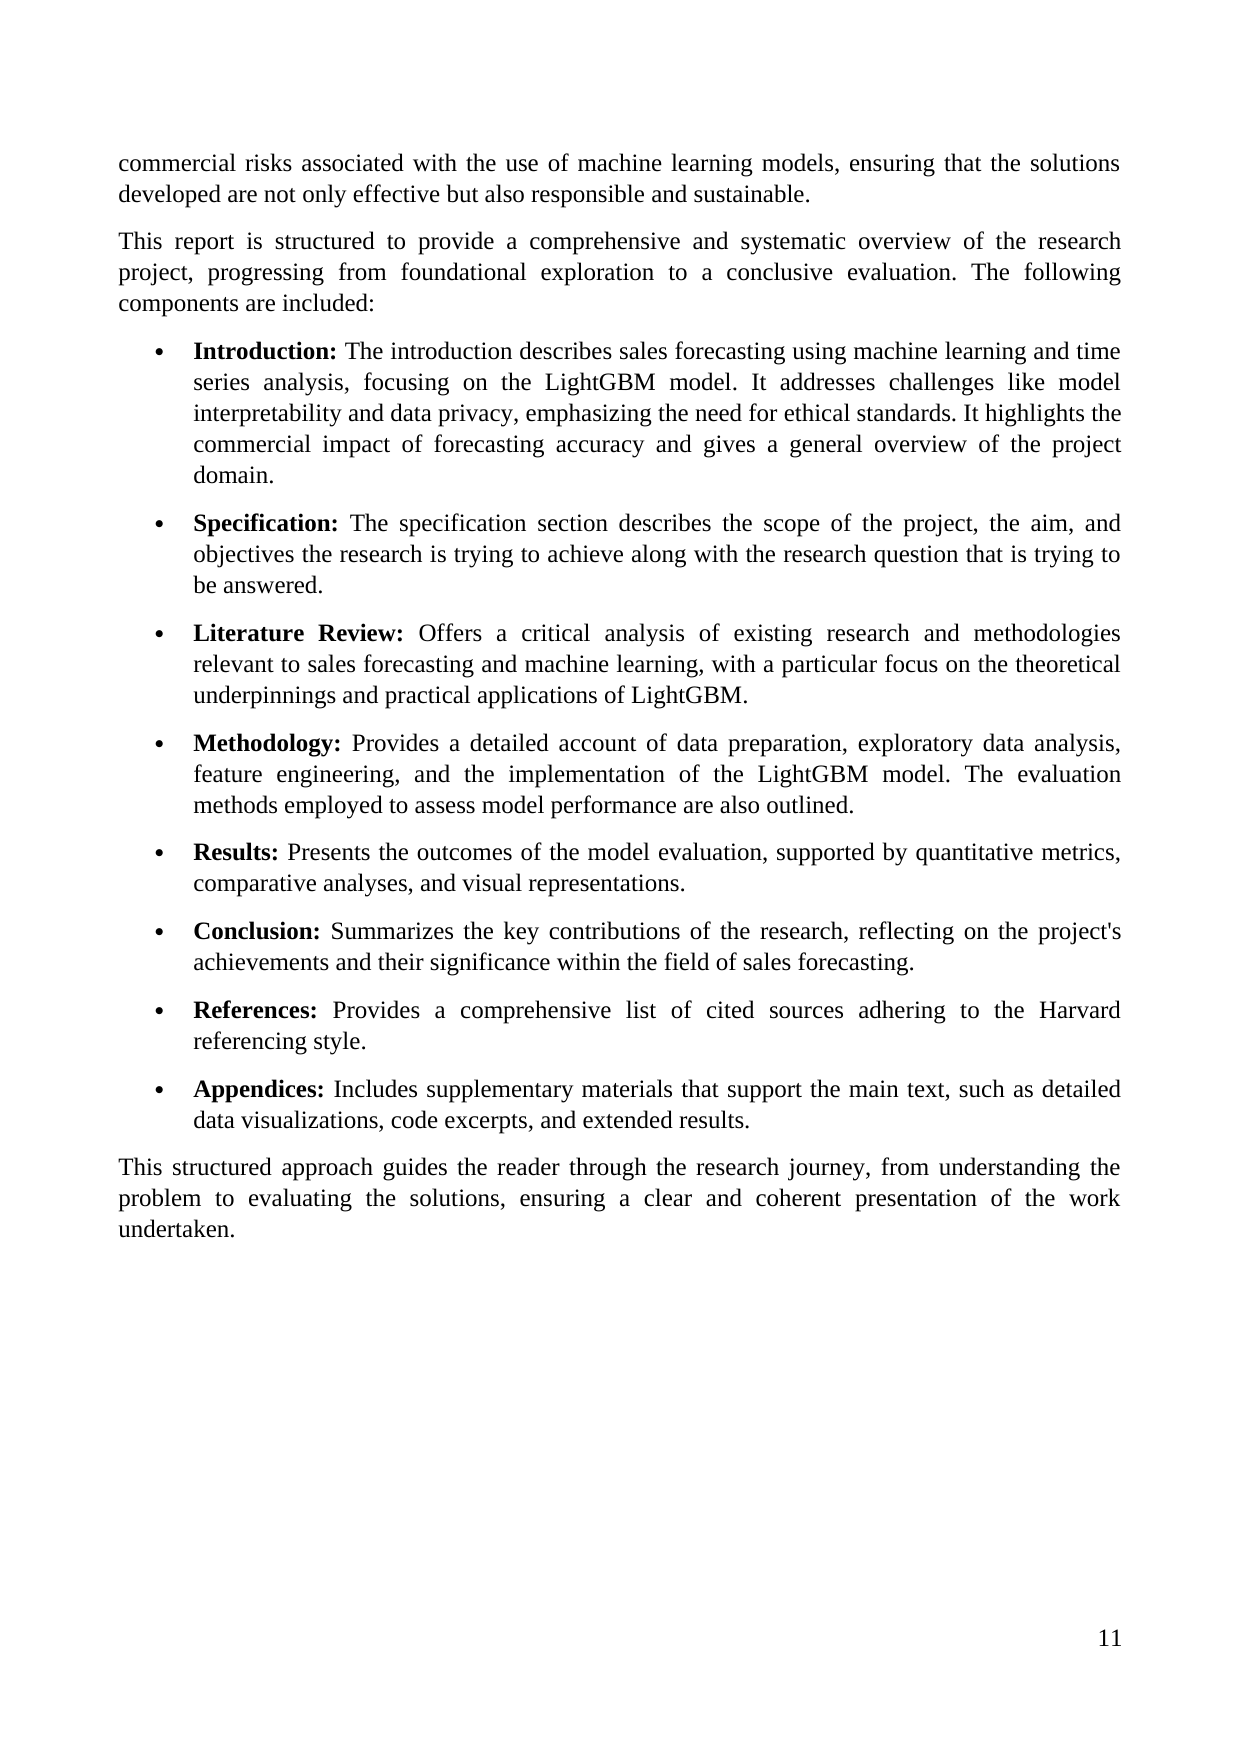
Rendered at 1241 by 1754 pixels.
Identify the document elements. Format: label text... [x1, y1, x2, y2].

text This structured approach guides the reader through the research journey, from understanding the problem to evaluating the solutions, ensuring a clear and coherent presentation of the work undertaken. [118, 1152, 1122, 1243]
list References: Provides a comprehensive list of cited sources adhering to the Harvard referencing style. [156, 995, 1122, 1055]
list Specification: The specification section describes the scope of the project, the aim, and objectives the research is trying to achieve along with the research question that is trying to be answered. [156, 508, 1122, 599]
list Results: Presents the outcomes of the model evaluation, supported by quantitative metrics, comparative analyses, and visual representations. [156, 837, 1122, 897]
list Literature Review: Offers a critical analysis of existing research and methodologies relevant to sales forecasting and machine learning, with a particular focus on the theoretical underpinnings and practical applications of LightGBM. [156, 618, 1122, 709]
text This report is structured to provide a comprehensive and systematic overview of the research project, progressing from foundational exploration to a conclusive evaluation. The following components are included: [118, 226, 1122, 317]
list Appendices: Includes supplementary materials that support the main text, such as detailed data visualizations, code excerpts, and extended results. [156, 1074, 1122, 1133]
list Methodology: Provides a detailed account of data preparation, exploratory data analysis, feature engineering, and the implementation of the LightGBM model. The evaluation methods employed to assess model performance are also outlined. [156, 728, 1122, 818]
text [118, 148, 1122, 207]
list Introduction: The introduction describes sales forecasting using machine learning and time series analysis, focusing on the LightGBM model. It addresses challenges like model interpretability and data privacy, emphasizing the need for ethical standards. It highlights the commercial impact of forecasting accuracy and gives a general overview of the project domain. [156, 336, 1122, 489]
list Conclusion: Summarizes the key contributions of the research, reflecting on the project's achievements and their significance within the field of sales forecasting. [156, 916, 1122, 976]
